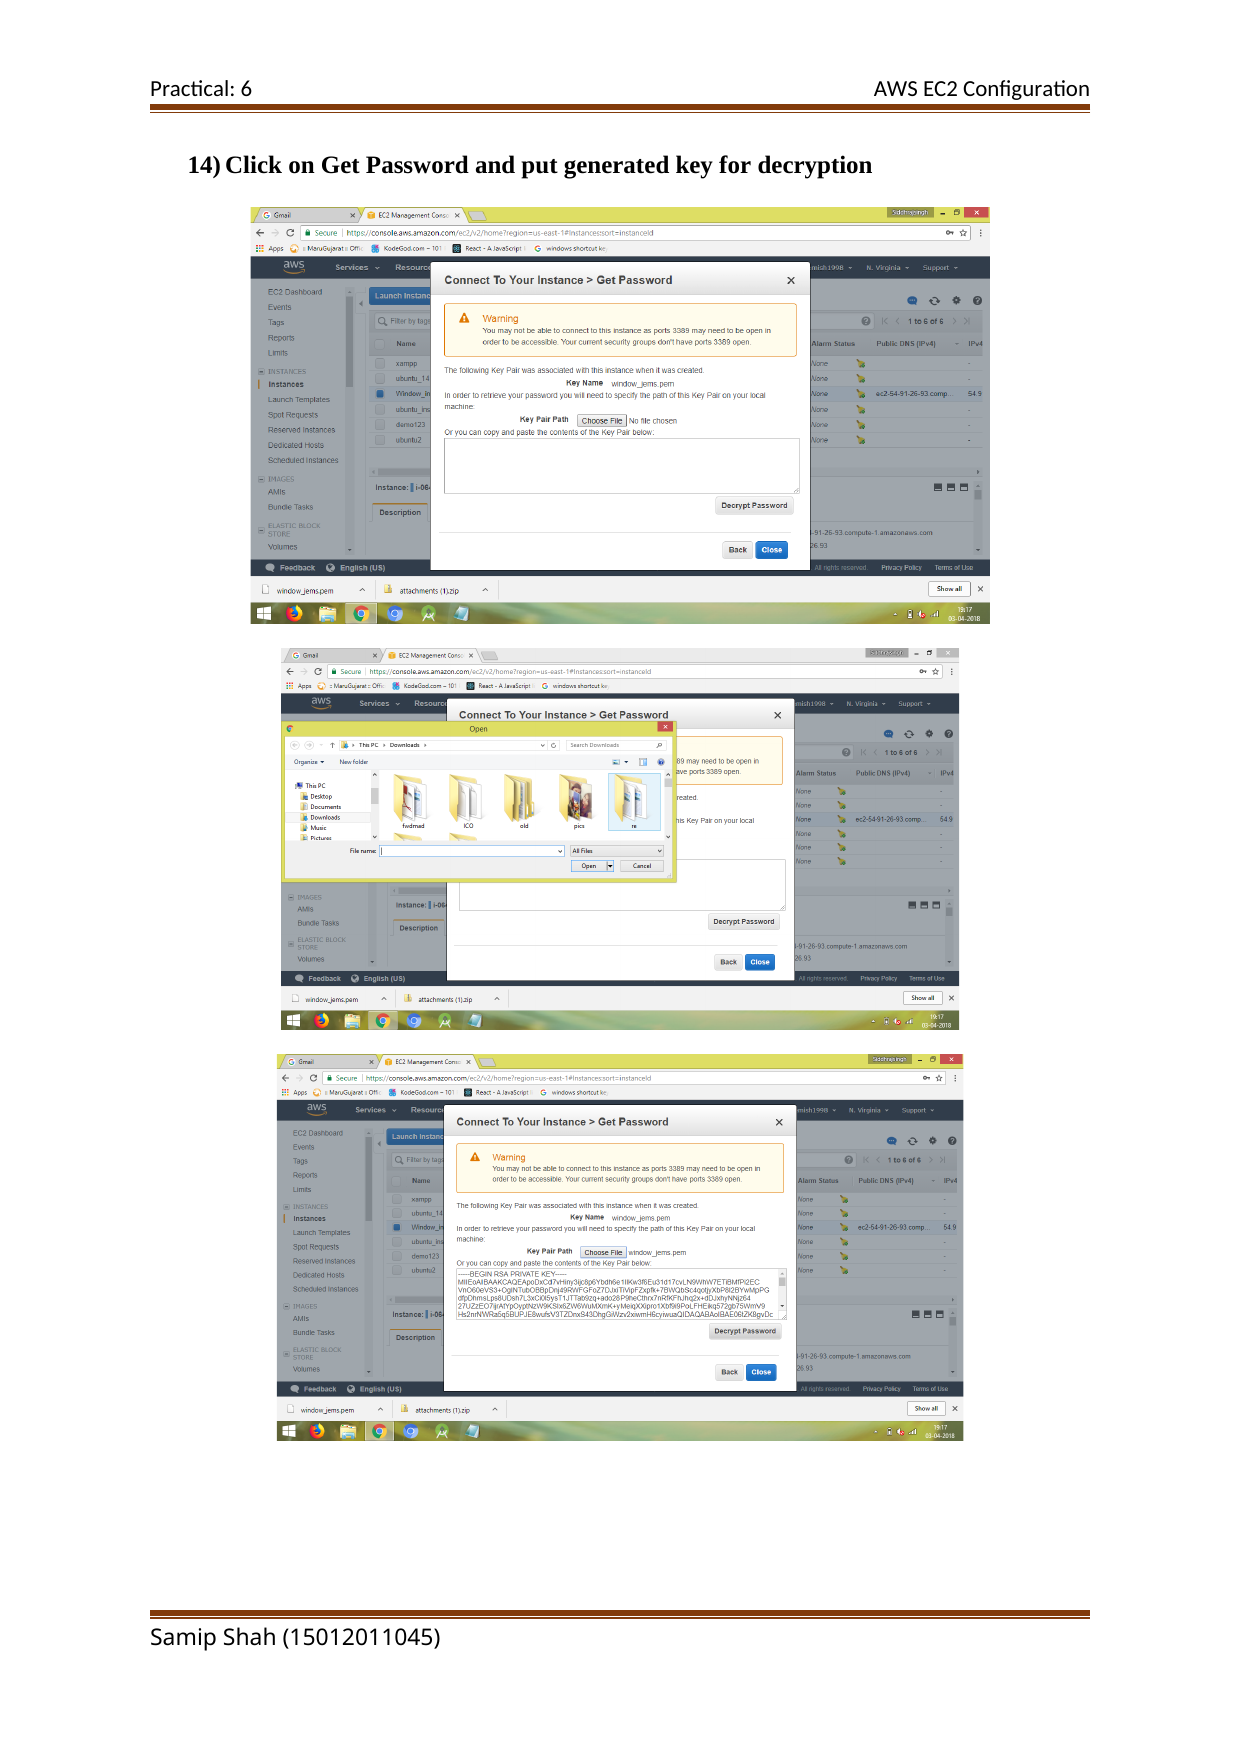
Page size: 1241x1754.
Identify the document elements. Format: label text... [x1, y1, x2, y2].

picture [250, 207, 990, 624]
picture [276, 1054, 964, 1441]
list Click on Get Password and put generated key for decryption [187, 150, 1090, 179]
picture [281, 648, 960, 1030]
